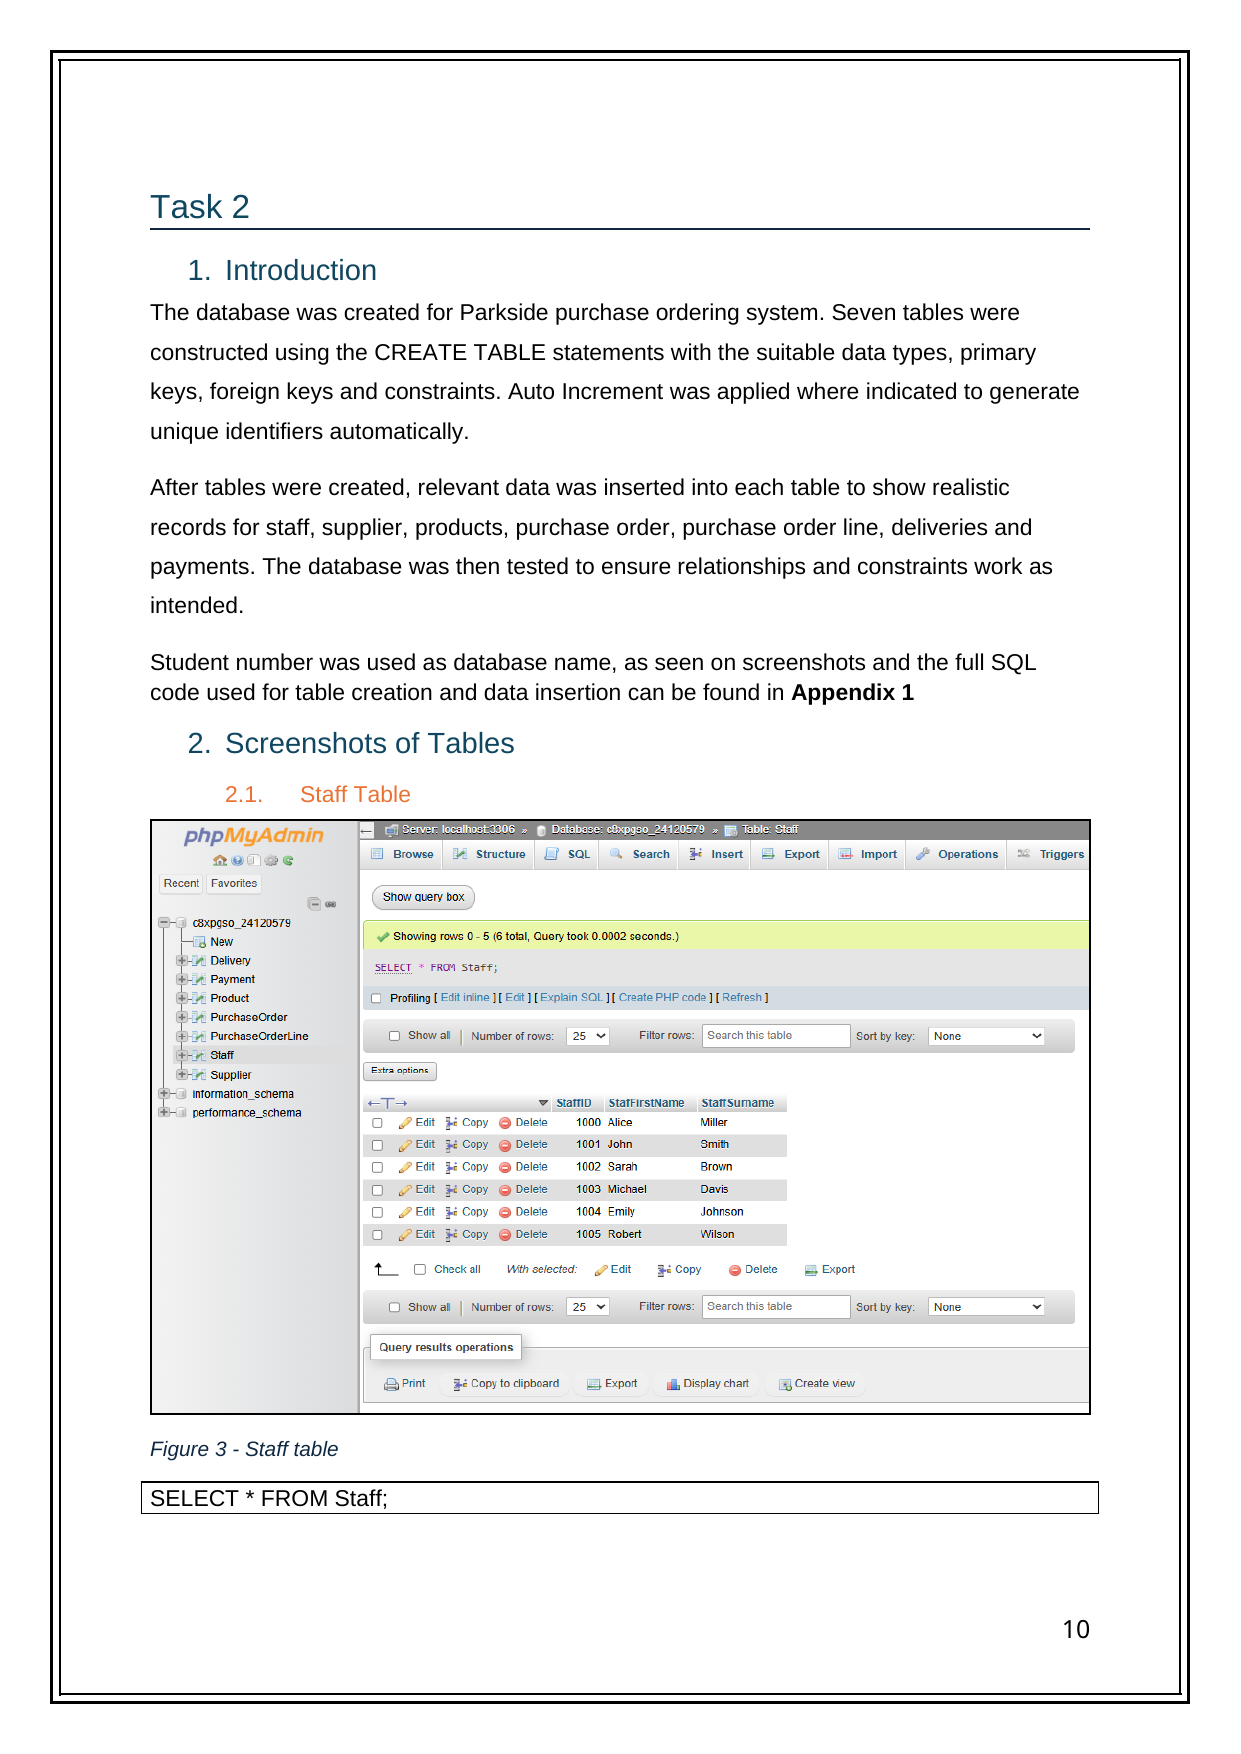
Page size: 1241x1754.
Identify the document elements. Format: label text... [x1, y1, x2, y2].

text The database was created for Parkside purchase ordering system. Seven tables were constructed using the CREATE TABLE statements with the suitable data types, primary keys, foreign keys and constraints. Auto Increment was applied where indicated to generate unique identifiers automatically. [150, 299, 1090, 444]
subtitle Screenshots of Tables [187, 726, 1090, 759]
picture [152, 821, 1089, 1413]
subtitle Staff Table [225, 781, 1090, 807]
text SELECT * FROM Staff; [142, 1483, 1098, 1513]
text After tables were created, relevant data was inserted into each table to show realistic records for staff, supplier, products, purchase order, purchase order line, deliveries and payments. The database was then tested to ensure relationships and constraints work as intended. [150, 474, 1090, 619]
text Student number was used as database name, as seen on screenshots and the full SQL code used for table creation and data insertion can be found in Appendix 1 [150, 648, 1090, 705]
subtitle Introduction [187, 252, 1090, 286]
subtitle Task 2 [150, 187, 1090, 228]
text Figure 3 - Staff table [150, 1437, 1090, 1461]
